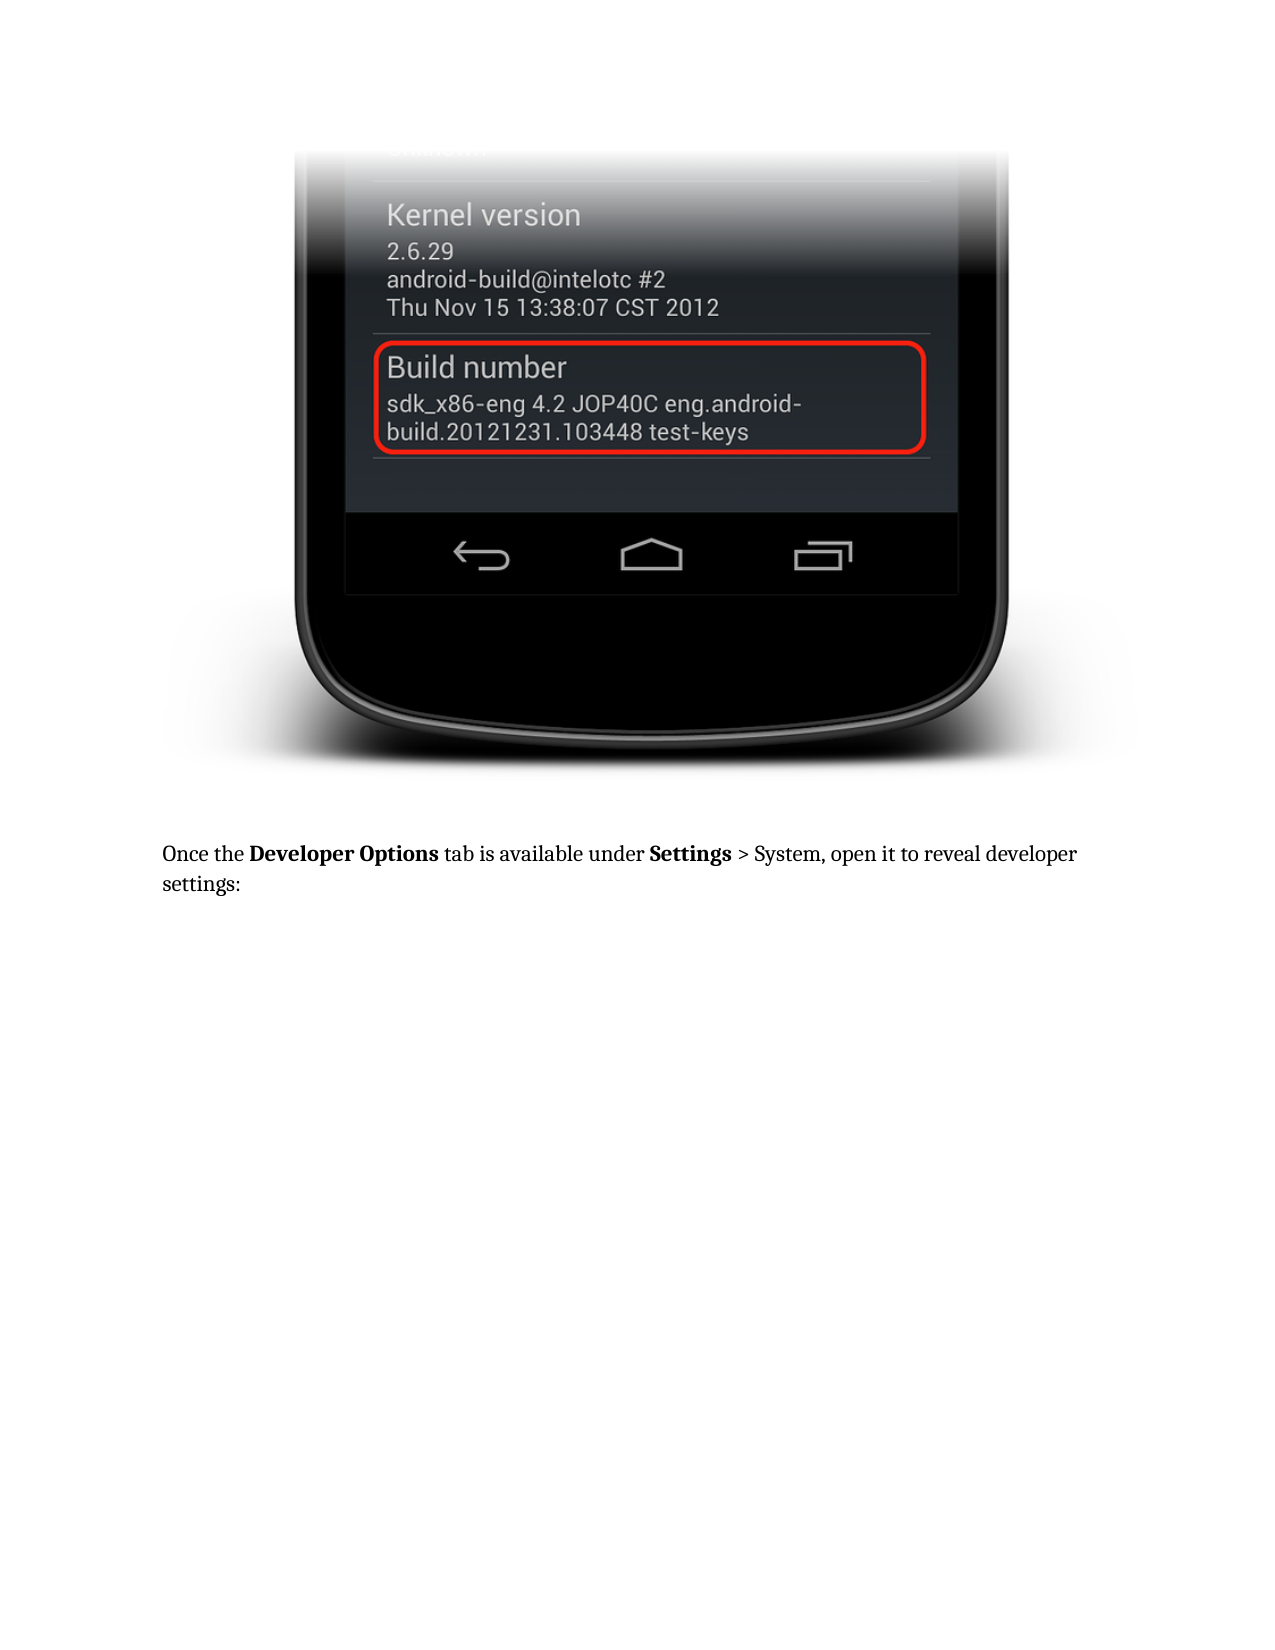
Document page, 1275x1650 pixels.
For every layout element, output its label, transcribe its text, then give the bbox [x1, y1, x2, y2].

text Once the Developer Options tab is available under Settings > System, open it to reveal developer settings: [162, 841, 1125, 897]
picture [162, 150, 1138, 836]
